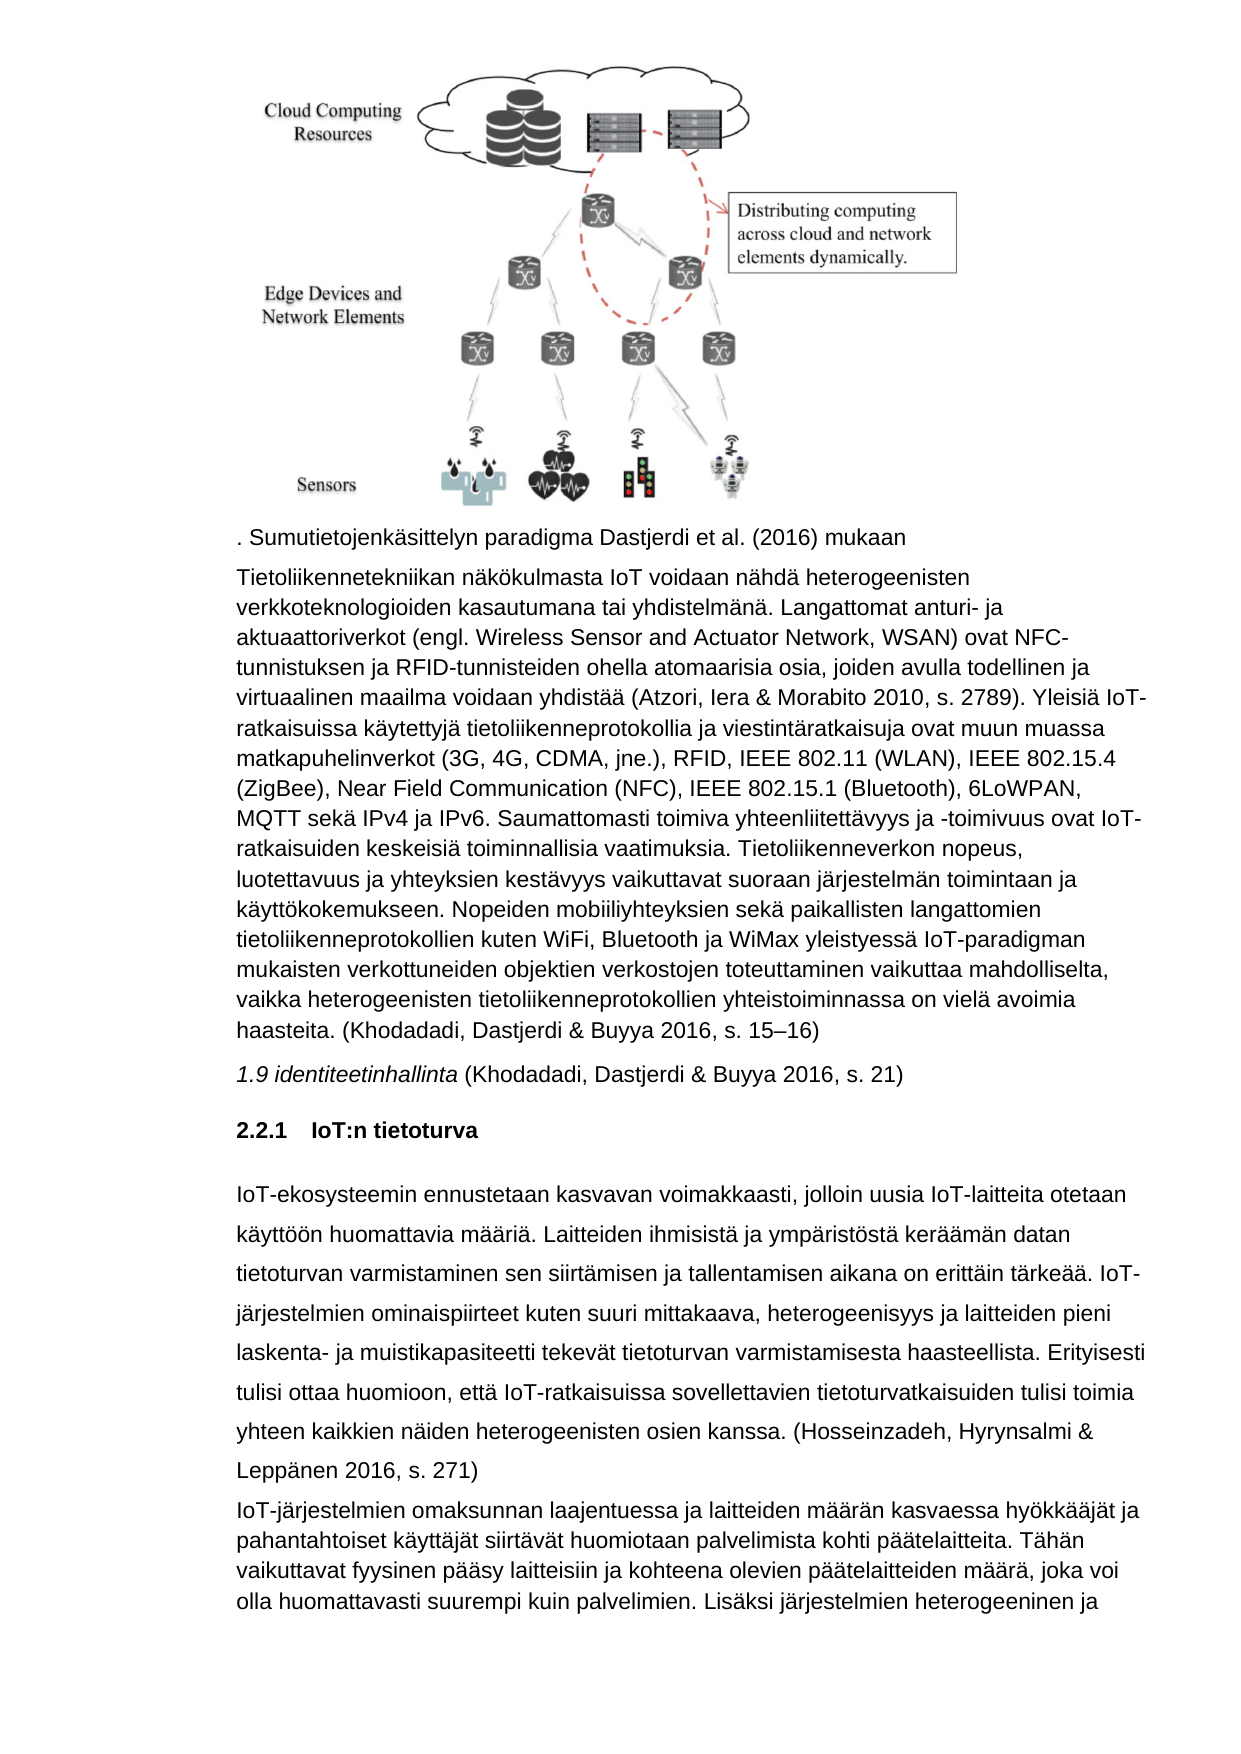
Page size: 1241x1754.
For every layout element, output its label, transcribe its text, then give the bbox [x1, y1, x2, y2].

subtitle IoT:n tietoturva [236, 1117, 1152, 1143]
text 1.9 identiteetinhallinta (Khodadadi, Dastjerdi & Buyya 2016, s. 21) [236, 1061, 1152, 1088]
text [236, 1497, 1152, 1614]
text Tietoliikennetekniikan näkökulmasta IoT voidaan nähdä heterogeenisten verkkoteknologioiden kasautumana tai yhdistelmänä. Langattomat anturi- ja aktuaattoriverkot (engl. Wireless Sensor and Actuator Network, WSAN) ovat NFC-tunnistuksen ja RFID-tunnisteiden ohella atomaarisia osia, joiden avulla todellinen ja virtuaalinen maailma voidaan yhdistää (Atzori, Iera & Morabito 2010, s. 2789). Yleisiä IoT-ratkaisuissa käytettyjä tietoliikenneprotokollia ja viestintäratkaisuja ovat muun muassa matkapuhelinverkot (3G, 4G, CDMA, jne.), RFID, IEEE 802.11 (WLAN), IEEE 802.15.4 (ZigBee), Near Field Communication (NFC), IEEE 802.15.1 (Bluetooth), 6LoWPAN, MQTT sekä IPv4 ja IPv6. Saumattomasti toimiva yhteenliitettävyys ja -toimivuus ovat IoT-ratkaisuiden keskeisiä toiminnallisia vaatimuksia. Tietoliikenneverkon nopeus, luotettavuus ja yhteyksien kestävyys vaikuttavat suoraan järjestelmän toimintaan ja käyttökokemukseen. Nopeiden mobiiliyhteyksien sekä paikallisten langattomien tietoliikenneprotokollien kuten WiFi, Bluetooth ja WiMax yleistyessä IoT-paradigman mukaisten verkottuneiden objektien verkostojen toteuttaminen vaikuttaa mahdolliselta, vaikka heterogeenisten tietoliikenneprotokollien yhteistoiminnassa on vielä avoimia haasteita. (Khodadadi, Dastjerdi & Buyya 2016, s. 15–16) [236, 563, 1152, 1043]
picture [255, 59, 964, 511]
